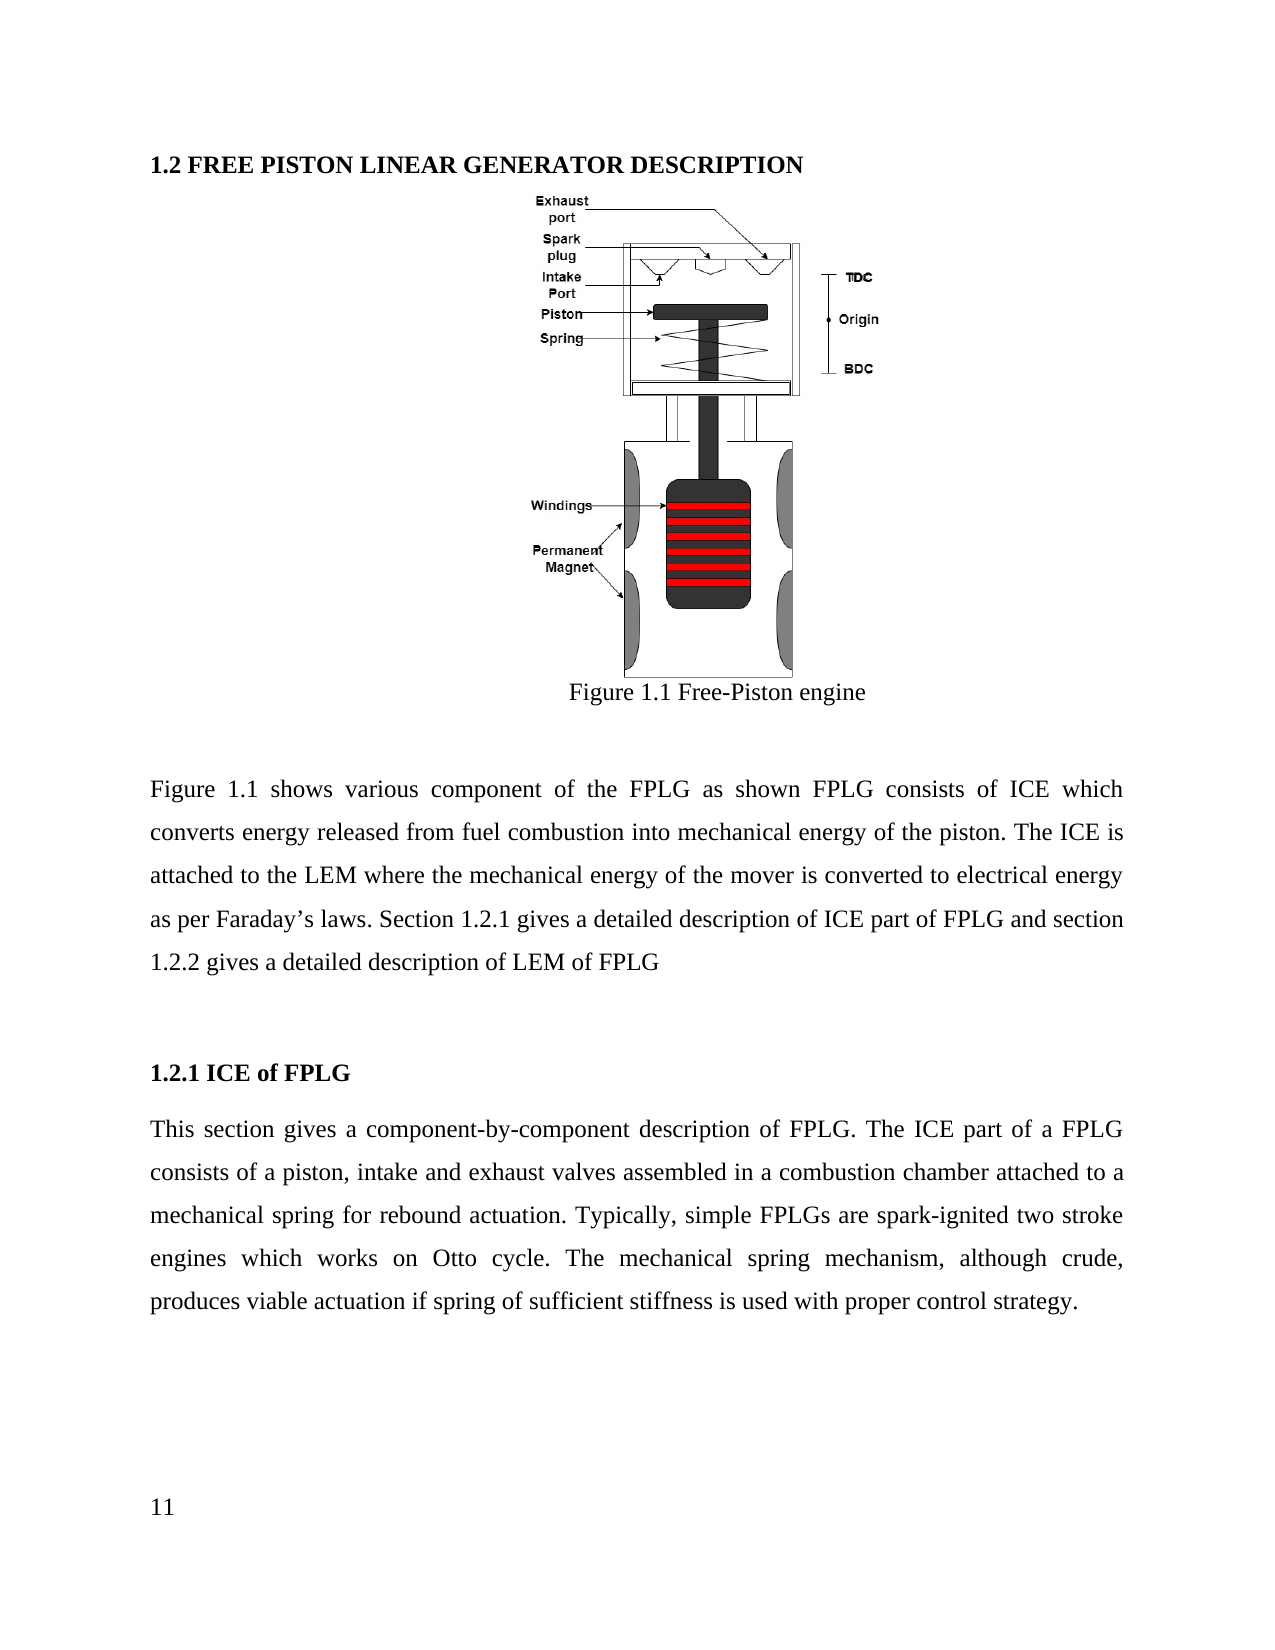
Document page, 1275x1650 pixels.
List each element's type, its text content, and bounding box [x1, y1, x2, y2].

text This section gives a component-by-component description of FPLG. The ICE part of a FPLG consists of a piston, intake and exhaust valves assembled in a combustion chamber attached to a mechanical spring for rebound actuation. Typically, simple FPLGs are spark-ignited two stroke engines which works on Otto cycle. The mechanical spring mechanism, although crude, produces viable actuation if spring of sufficient stiffness is used with proper control strategy. [150, 1114, 1125, 1315]
picture [531, 193, 882, 678]
list Figure 1.1 Free-Piston engine [187, 677, 1125, 706]
subtitle 1.2.1 ICE of FPLG [150, 1058, 1125, 1087]
text Figure 1.1 shows various component of the FPLG as shown FPLG consists of ICE which converts energy released from fuel combustion into mechanical energy of the piston. The ICE is attached to the LEM where the mechanical energy of the mover is converted to electrical energy as per Faraday’s laws. Section 1.2.1 gives a detailed description of ICE part of FPLG and section 1.2.2 gives a detailed description of LEM of FPLG [150, 774, 1125, 976]
subtitle FREE PISTON LINEAR GENERATOR DESCRIPTION [150, 150, 1125, 179]
